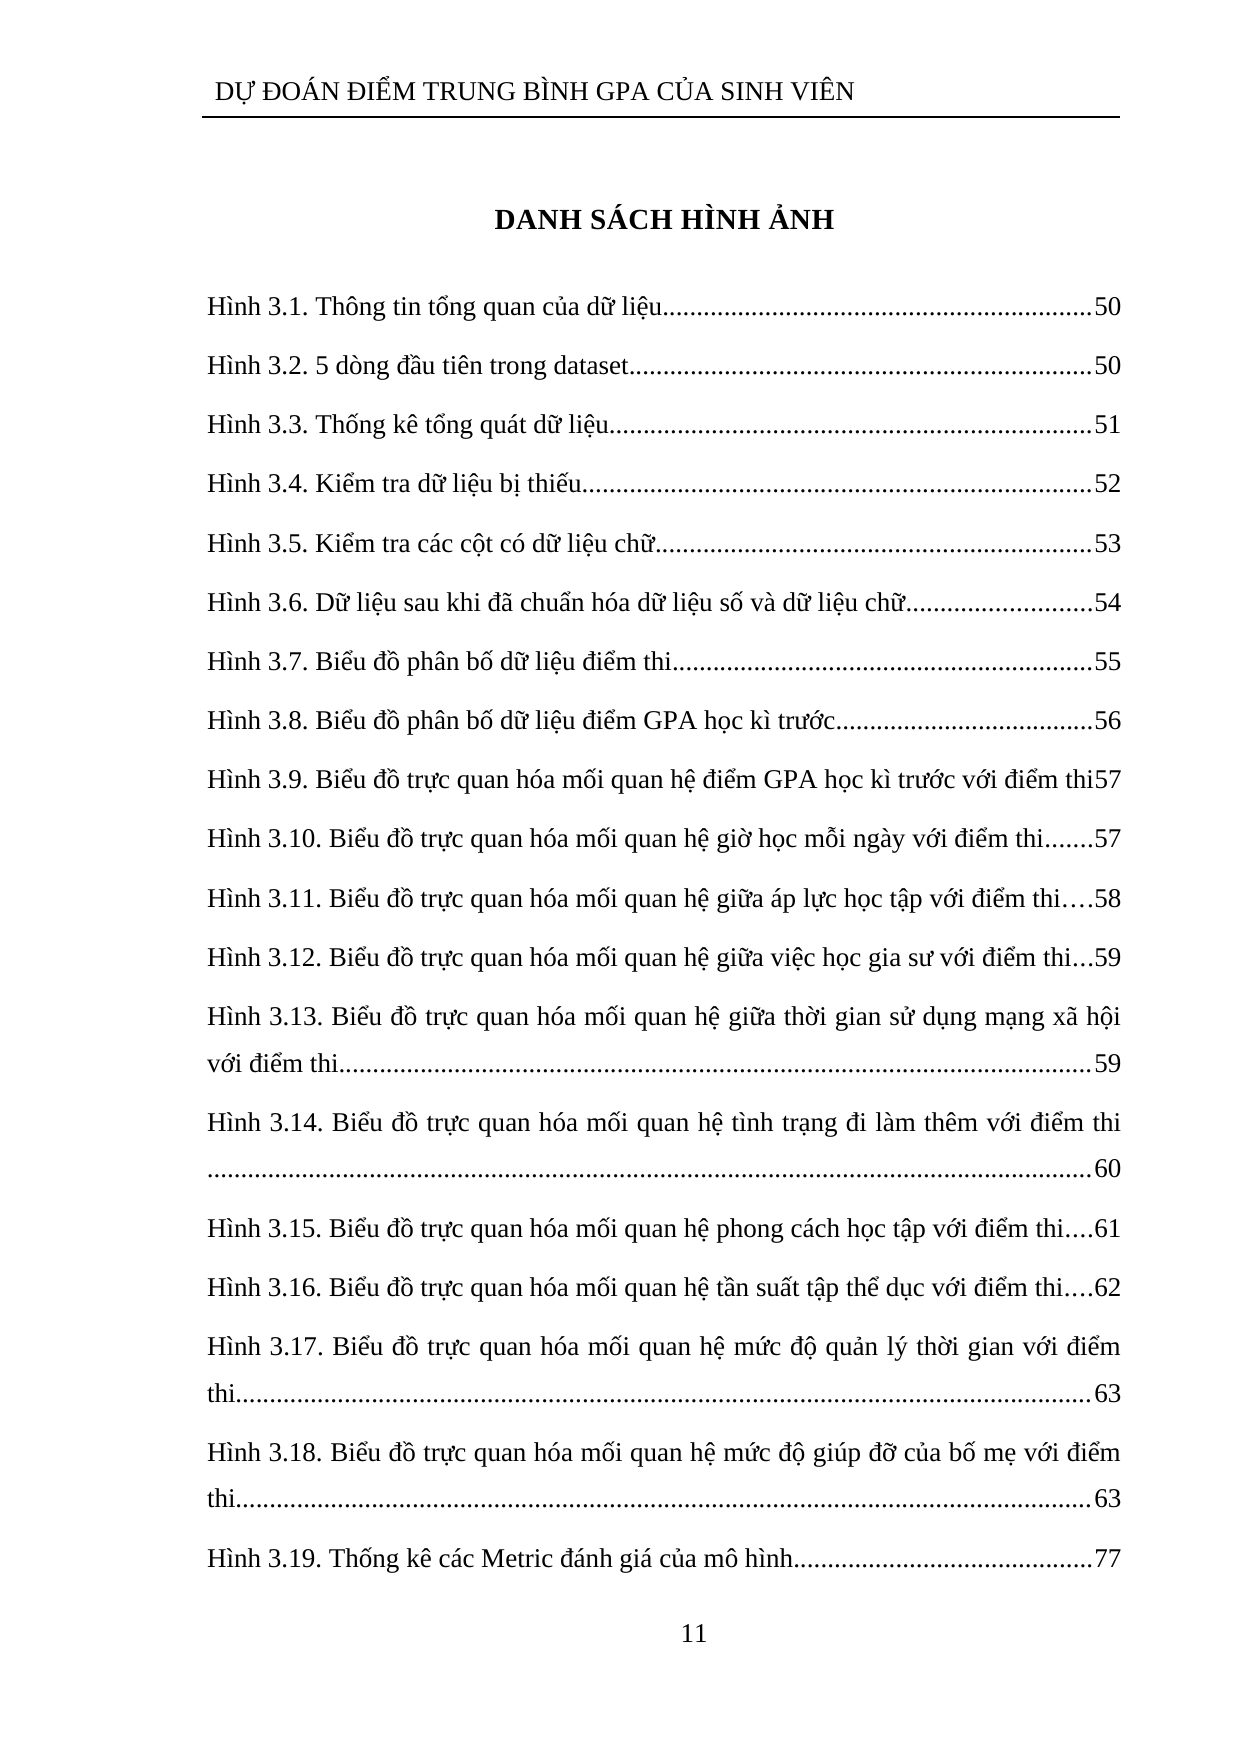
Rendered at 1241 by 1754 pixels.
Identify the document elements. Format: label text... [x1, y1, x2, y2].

text Hình 3.10. Biểu đồ trực quan hóa mối quan hệ giờ học mỗi ngày với điểm thi 57 [207, 822, 1122, 854]
text Hình 3.4. Kiểm tra dữ liệu bị thiếu 52 [207, 467, 1122, 499]
text Hình 3.9. Biểu đồ trực quan hóa mối quan hệ điểm GPA học kì trước với điểm thi 57 [207, 763, 1122, 794]
text Hình 3.15. Biểu đồ trực quan hóa mối quan hệ phong cách học tập với điểm thi 61 [207, 1212, 1122, 1243]
text Hình 3.12. Biểu đồ trực quan hóa mối quan hệ giữa việc học gia sư với điểm thi 59 [207, 941, 1122, 972]
text Hình 3.11. Biểu đồ trực quan hóa mối quan hệ giữa áp lực học tập với điểm thi 58 [207, 882, 1122, 913]
text DANH SÁCH HÌNH ẢNH [207, 202, 1122, 236]
text Hình 3.7. Biểu đồ phân bố dữ liệu điểm thi 55 [207, 645, 1122, 676]
text Hình 3.6. Dữ liệu sau khi đã chuẩn hóa dữ liệu số và dữ liệu chữ 54 [207, 586, 1122, 617]
text Hình 3.8. Biểu đồ phân bố dữ liệu điểm GPA học kì trước 56 [207, 704, 1122, 735]
text Hình 3.1. Thông tin tổng quan của dữ liệu 50 [207, 290, 1122, 321]
text Hình 3.2. 5 dòng đầu tiên trong dataset 50 [207, 349, 1122, 380]
text Hình 3.19. Thống kê các Metric đánh giá của mô hình 77 [207, 1542, 1122, 1573]
text Hình 3.5. Kiểm tra các cột có dữ liệu chữ 53 [207, 527, 1122, 558]
text Hình 3.13. Biểu đồ trực quan hóa mối quan hệ giữa thời gian sử dụng mạng xã hội với điểm thi 59 [207, 1000, 1122, 1078]
text Hình 3.16. Biểu đồ trực quan hóa mối quan hệ tần suất tập thể dục với điểm thi 62 [207, 1271, 1122, 1302]
text Hình 3.17. Biểu đồ trực quan hóa mối quan hệ mức độ quản lý thời gian với điểm thi 63 [207, 1330, 1122, 1408]
text Hình 3.18. Biểu đồ trực quan hóa mối quan hệ mức độ giúp đỡ của bố mẹ với điểm thi 63 [207, 1436, 1122, 1514]
text Hình 3.3. Thống kê tổng quát dữ liệu 51 [207, 408, 1122, 439]
text Hình 3.14. Biểu đồ trực quan hóa mối quan hệ tình trạng đi làm thêm với điểm thi 60 [207, 1106, 1122, 1184]
